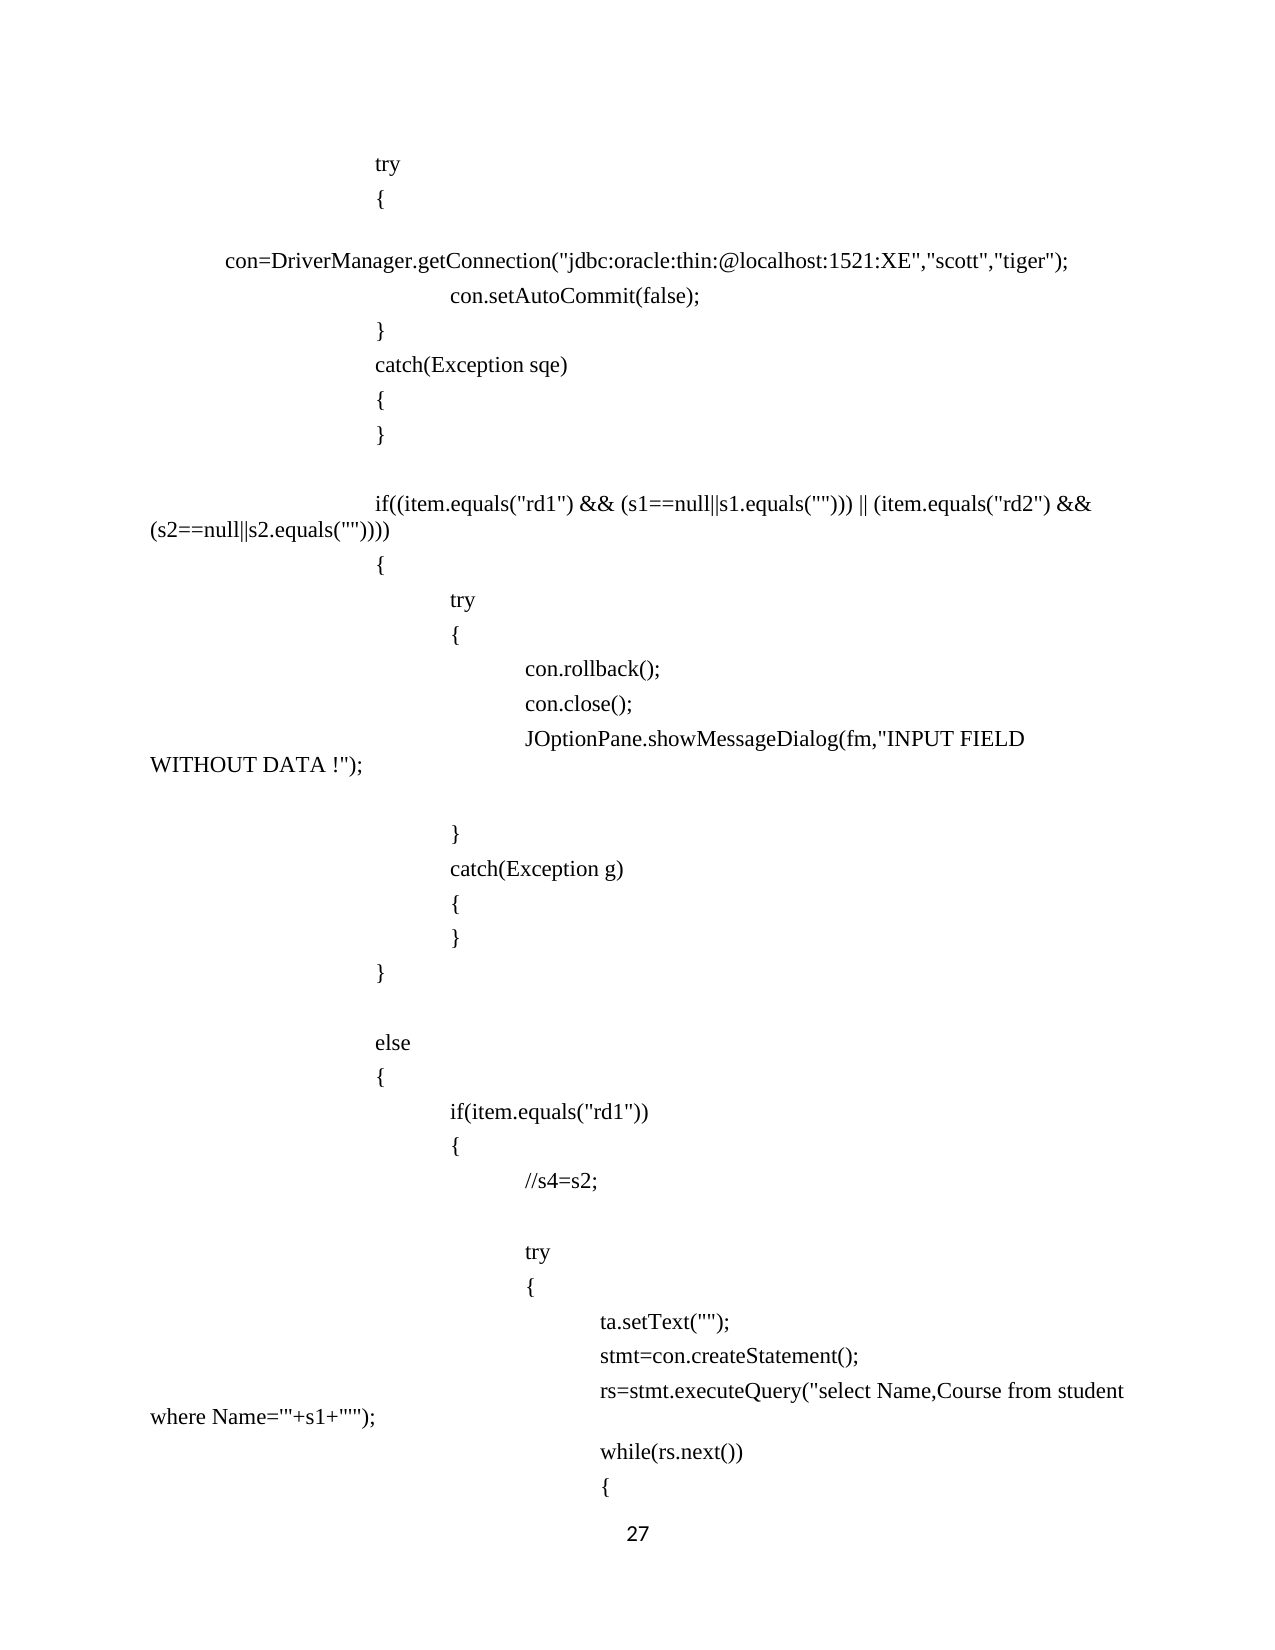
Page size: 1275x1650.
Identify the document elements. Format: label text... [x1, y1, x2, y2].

text { [150, 185, 1125, 211]
text } [150, 317, 1125, 343]
text rs=stmt.executeQuery("select Name,Course from student where Name='"+s1+"'"); [150, 1377, 1125, 1430]
text con=DriverManager.getConnection("jdbc:oracle:thin:@localhost:1521:XE","scott","tiger"); [150, 219, 1125, 274]
text try [150, 1238, 1125, 1265]
text { [150, 1133, 1125, 1159]
text } [150, 959, 1125, 986]
text if((item.equals("rd1") && (s1==null||s1.equals(""))) || (item.equals("rd2") && (s2==null||s2.equals("")))) [150, 490, 1125, 543]
text if(item.equals("rd1")) [150, 1098, 1125, 1124]
text } [150, 820, 1125, 847]
text { [150, 386, 1125, 412]
text { [150, 890, 1125, 916]
text { [150, 621, 1125, 647]
text catch(Exception g) [150, 855, 1125, 881]
text { [150, 1473, 1125, 1499]
text { [150, 1273, 1125, 1299]
text else [150, 1028, 1125, 1055]
text } [150, 924, 1125, 951]
text con.close(); [150, 690, 1125, 716]
text { [150, 551, 1125, 578]
text try [150, 586, 1125, 612]
text con.rollback(); [150, 655, 1125, 682]
text stmt=con.createStatement(); [150, 1342, 1125, 1369]
text } [150, 421, 1125, 447]
text catch(Exception sqe) [150, 351, 1125, 378]
text ta.setText(""); [150, 1308, 1125, 1334]
text while(rs.next()) [150, 1438, 1125, 1464]
text con.setAutoCommit(false); [150, 282, 1125, 308]
text try [150, 150, 1125, 176]
text JOptionPane.showMessageDialog(fm,"INPUT FIELD WITHOUT DATA !"); [150, 725, 1125, 777]
text //s4=s2; [150, 1167, 1125, 1194]
text { [150, 1063, 1125, 1089]
